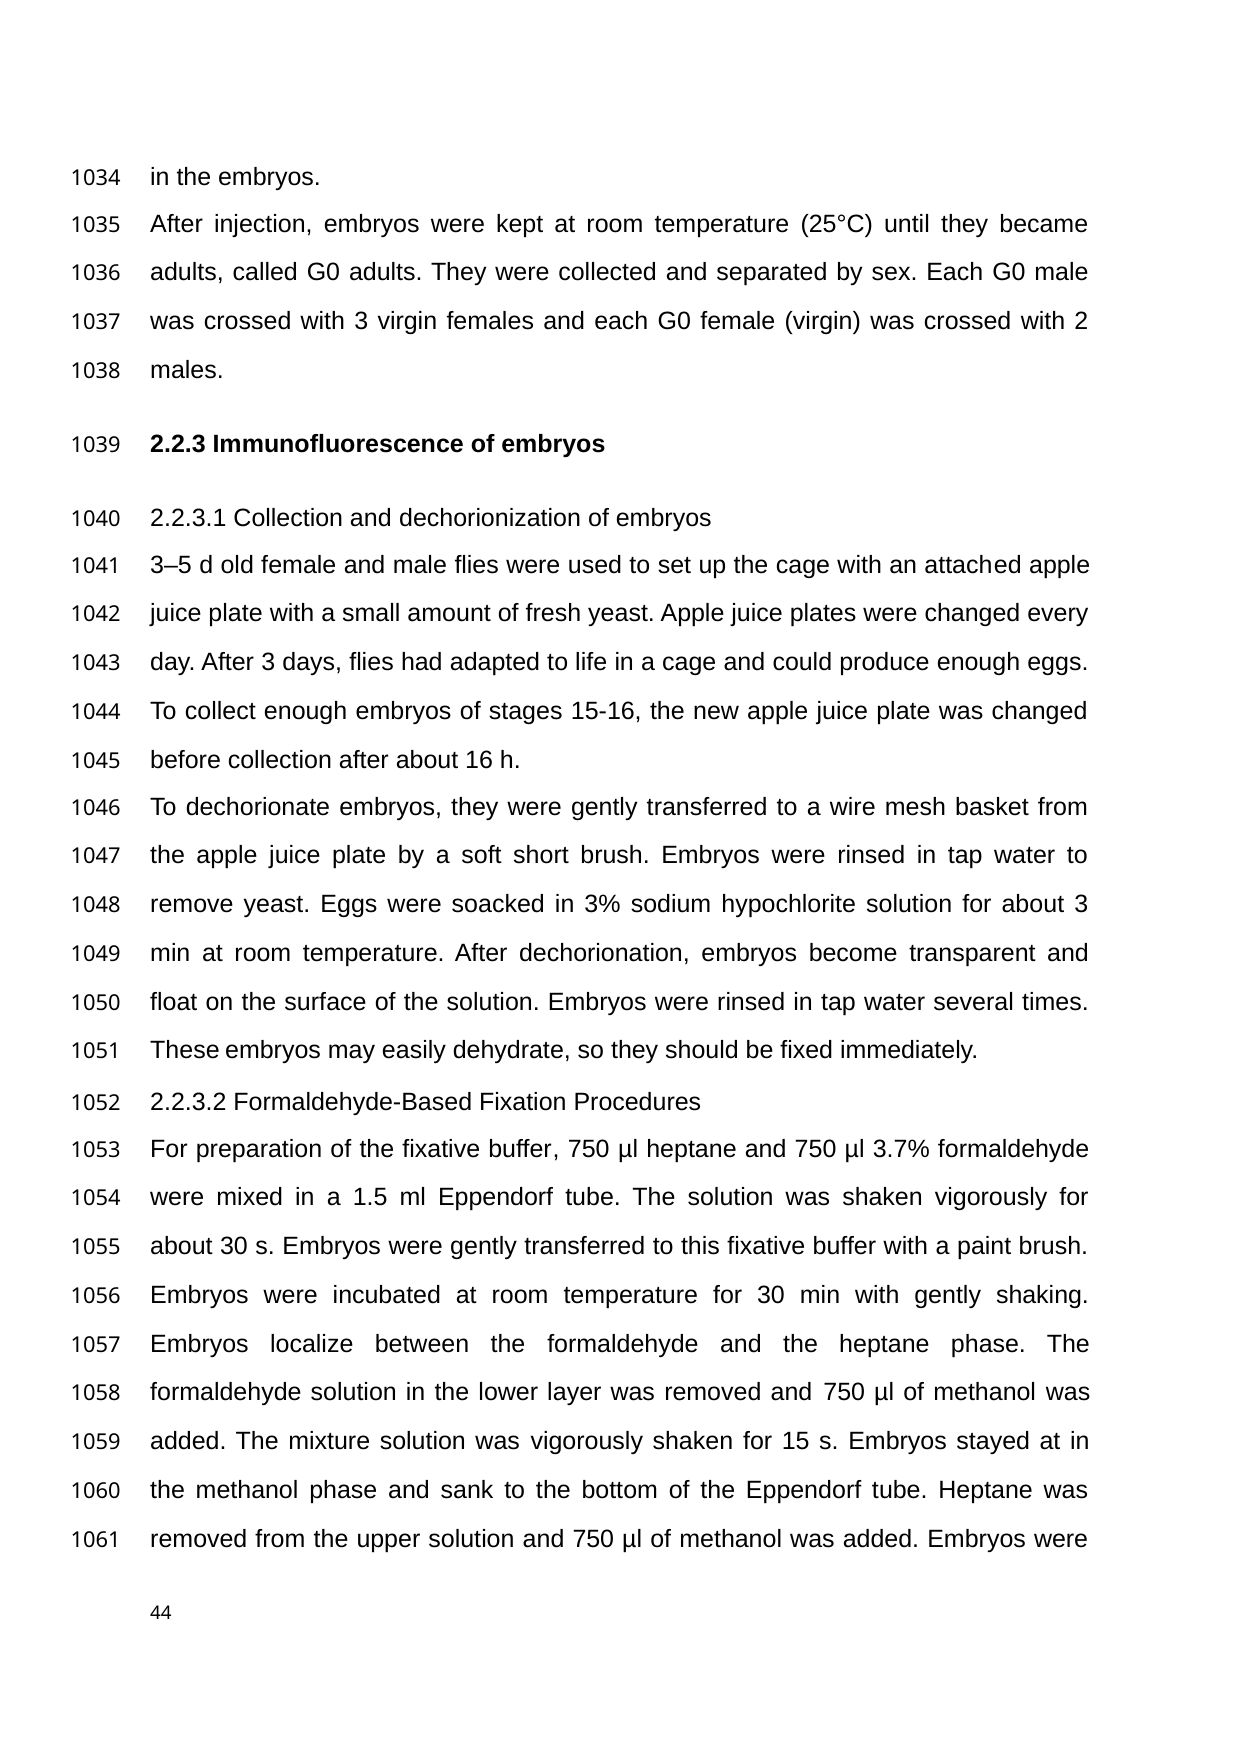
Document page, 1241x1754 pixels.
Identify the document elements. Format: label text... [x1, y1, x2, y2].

subtitle 2.2.3 Immunofluorescence of embryos [150, 427, 1090, 459]
text After injection, embryos were kept at room temperature (25°C) until they became adults, called G0 adults. They were collected and separated by sex. Each G0 male was crossed with 3 virgin females and each G0 female (virgin) was crossed with 2 males. [150, 207, 1090, 385]
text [150, 160, 1090, 192]
subtitle 2.2.3.2 Formaldehyde-Based Fixation Procedures [150, 1085, 1090, 1117]
subtitle 2.2.3.1 Collection and dechorionization of embryos [150, 501, 1090, 533]
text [150, 1132, 1090, 1554]
text To dechorionate embryos, they were gently transferred to a wire mesh basket from the apple juice plate by a soft short brush. Embryos were rinsed in tap water to remove yeast. Eggs were soacked in 3% sodium hypochlorite solution for about 3 min at room temperature. After dechorionation, embryos become transparent and float on the surface of the solution. Embryos were rinsed in tap water several times. These embryos may easily dehydrate, so they should be fixed immediately. [150, 789, 1090, 1066]
text 3–5 d old female and male flies were used to set up the cage with an attached apple juice plate with a small amount of fresh yeast. Apple juice plates were changed every day. After 3 days, flies had adapted to life in a cage and could produce enough eggs. To collect enough embryos of stages 15-16, the new apple juice plate was changed before collection after about 16 h. [150, 548, 1090, 775]
